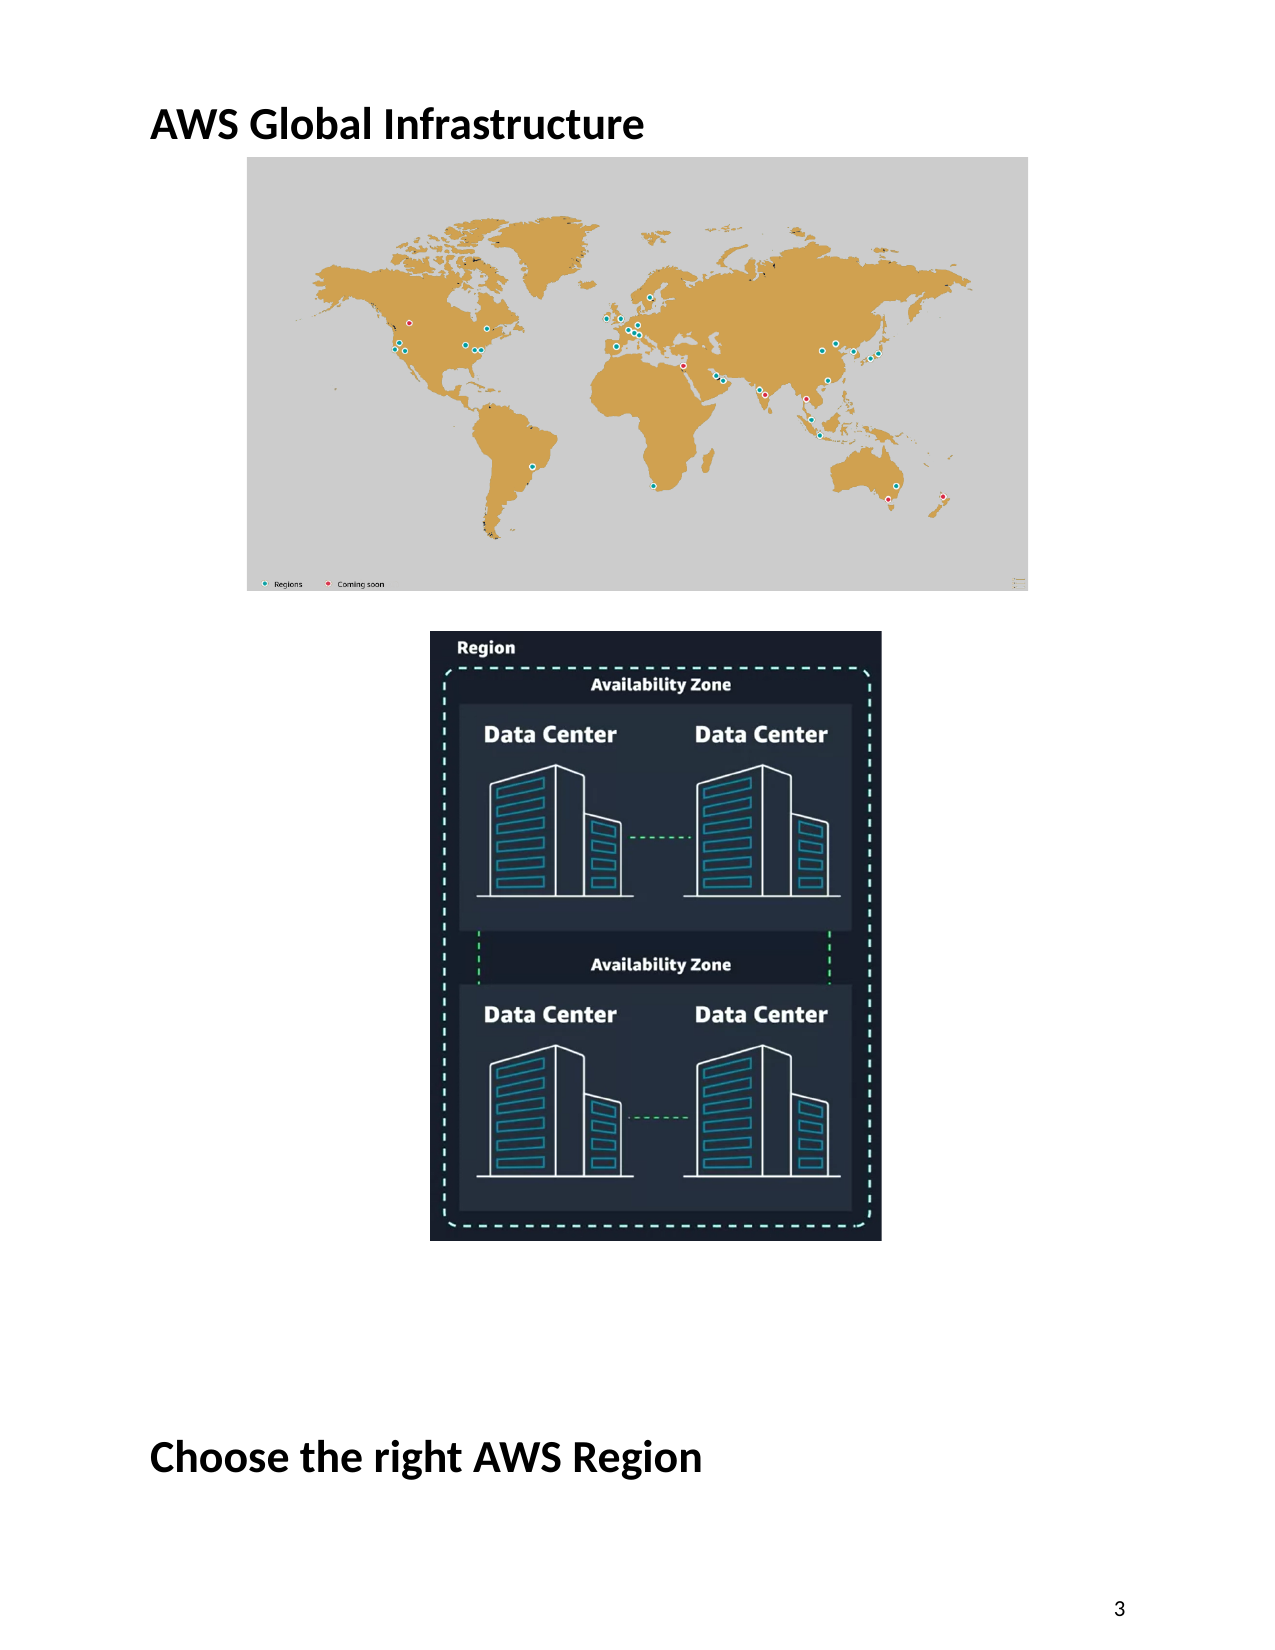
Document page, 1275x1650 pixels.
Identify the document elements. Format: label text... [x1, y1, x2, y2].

picture [430, 631, 882, 1241]
subtitle Choose the right AWS Region [150, 1428, 1125, 1484]
picture [246, 157, 1029, 591]
subtitle AWS Global Infrastructure [150, 95, 1125, 151]
